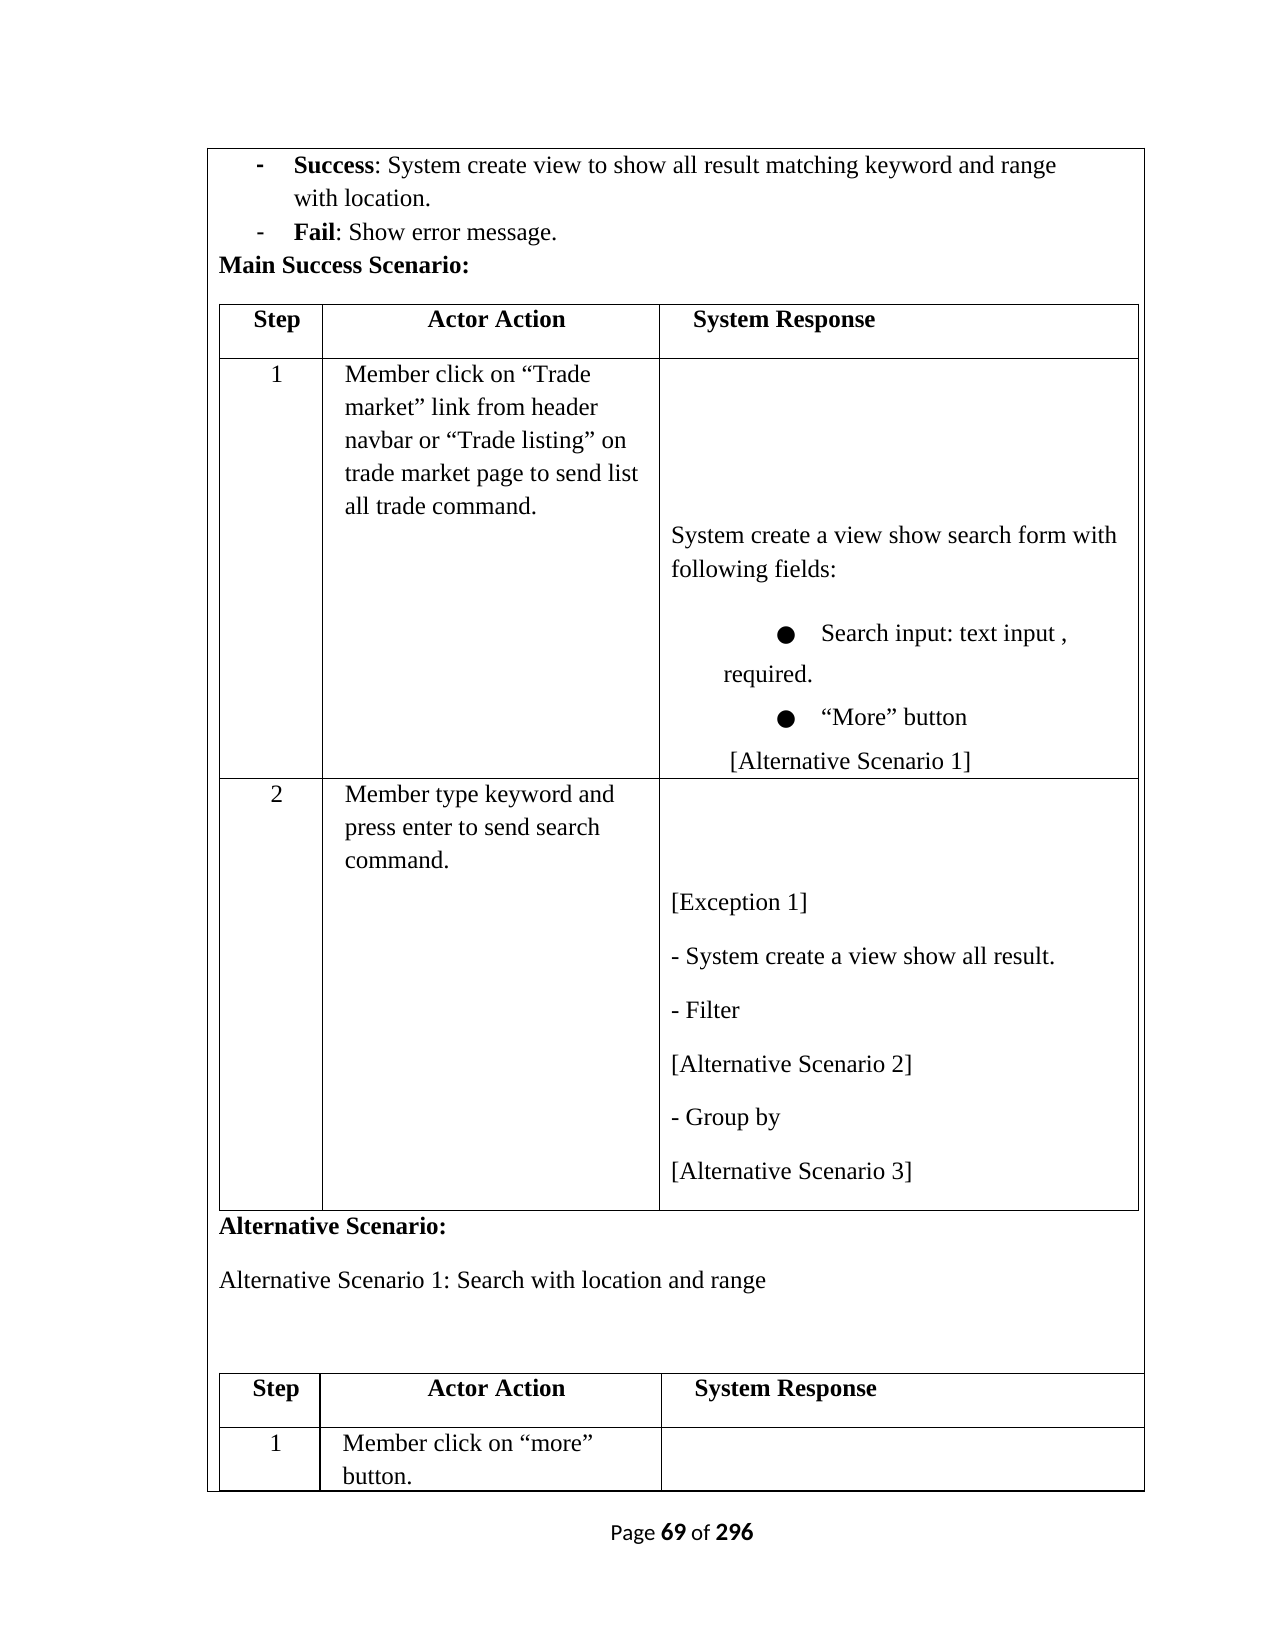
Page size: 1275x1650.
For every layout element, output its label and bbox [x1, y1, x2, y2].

table_cell [208, 149, 1144, 1491]
